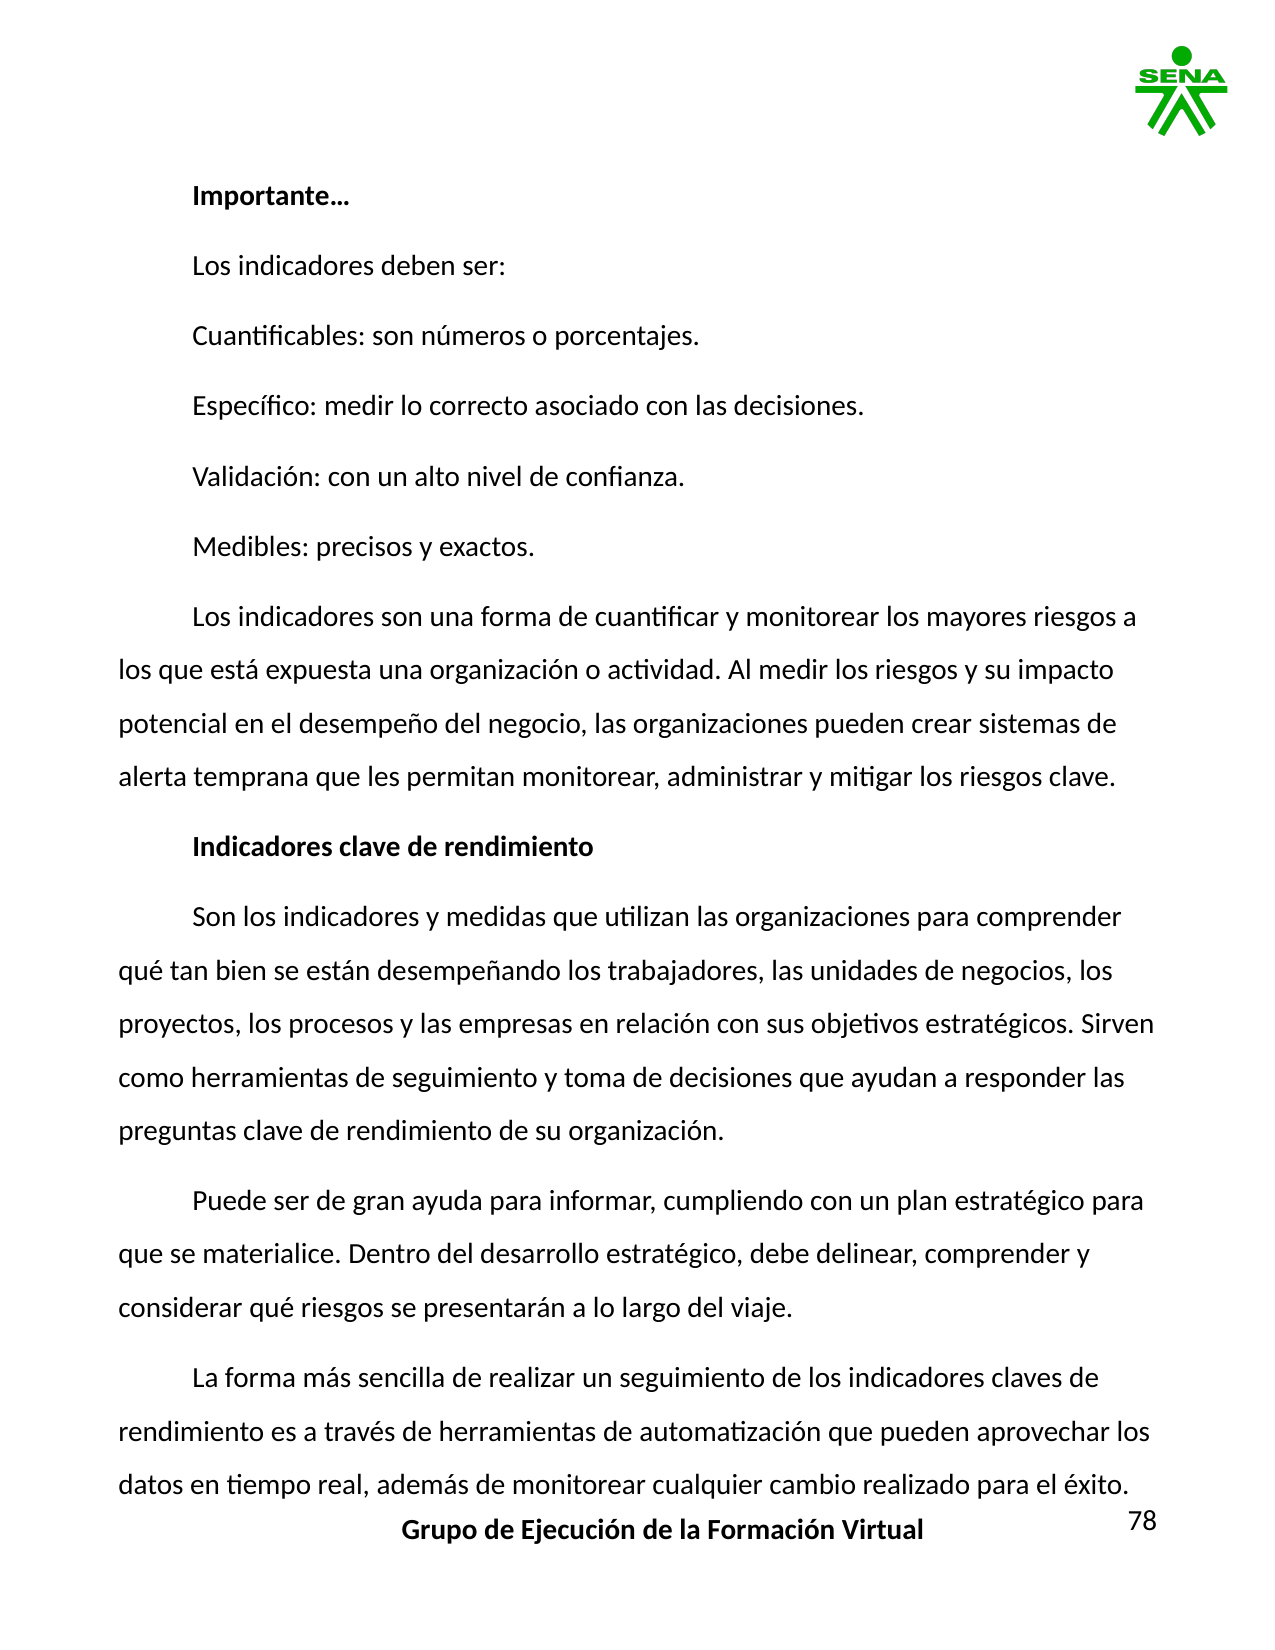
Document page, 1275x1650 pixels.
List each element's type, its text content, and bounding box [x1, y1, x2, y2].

text Importante… [118, 177, 1157, 213]
text La forma más sencilla de realizar un seguimiento de los indicadores claves de rendimiento es a través de herramientas de automatización que pueden aprovechar los datos en tiempo real, además de monitorear cualquier cambio realizado para el éxito. [118, 1359, 1157, 1502]
text Los indicadores son una forma de cuantificar y monitorear los mayores riesgos a los que está expuesta una organización o actividad. Al medir los riesgos y su impacto potencial en el desempeño del negocio, las organizaciones pueden crear sistemas de alerta temprana que les permitan monitorear, administrar y mitigar los riesgos clave. [118, 598, 1157, 794]
text Los indicadores deben ser: [118, 247, 1157, 283]
text Específico: medir lo correcto asociado con las decisiones. [118, 387, 1157, 423]
picture [1135, 46, 1228, 136]
text Cuantificables: son números o porcentajes. [118, 317, 1157, 353]
text Validación: con un alto nivel de confianza. [118, 458, 1157, 493]
text Medibles: precisos y exactos. [118, 528, 1157, 563]
text Indicadores clave de rendimiento [118, 828, 1157, 864]
text Puede ser de gran ayuda para informar, cumpliendo con un plan estratégico para que se materialice. Dentro del desarrollo estratégico, debe delinear, comprender y considerar qué riesgos se presentarán a lo largo del viaje. [118, 1182, 1157, 1325]
text Son los indicadores y medidas que utilizan las organizaciones para comprender qué tan bien se están desempeñando los trabajadores, las unidades de negocios, los proyectos, los procesos y las empresas en relación con sus objetivos estratégicos. Sirven como herramientas de seguimiento y toma de decisiones que ayudan a responder las preguntas clave de rendimiento de su organización. [118, 898, 1157, 1148]
